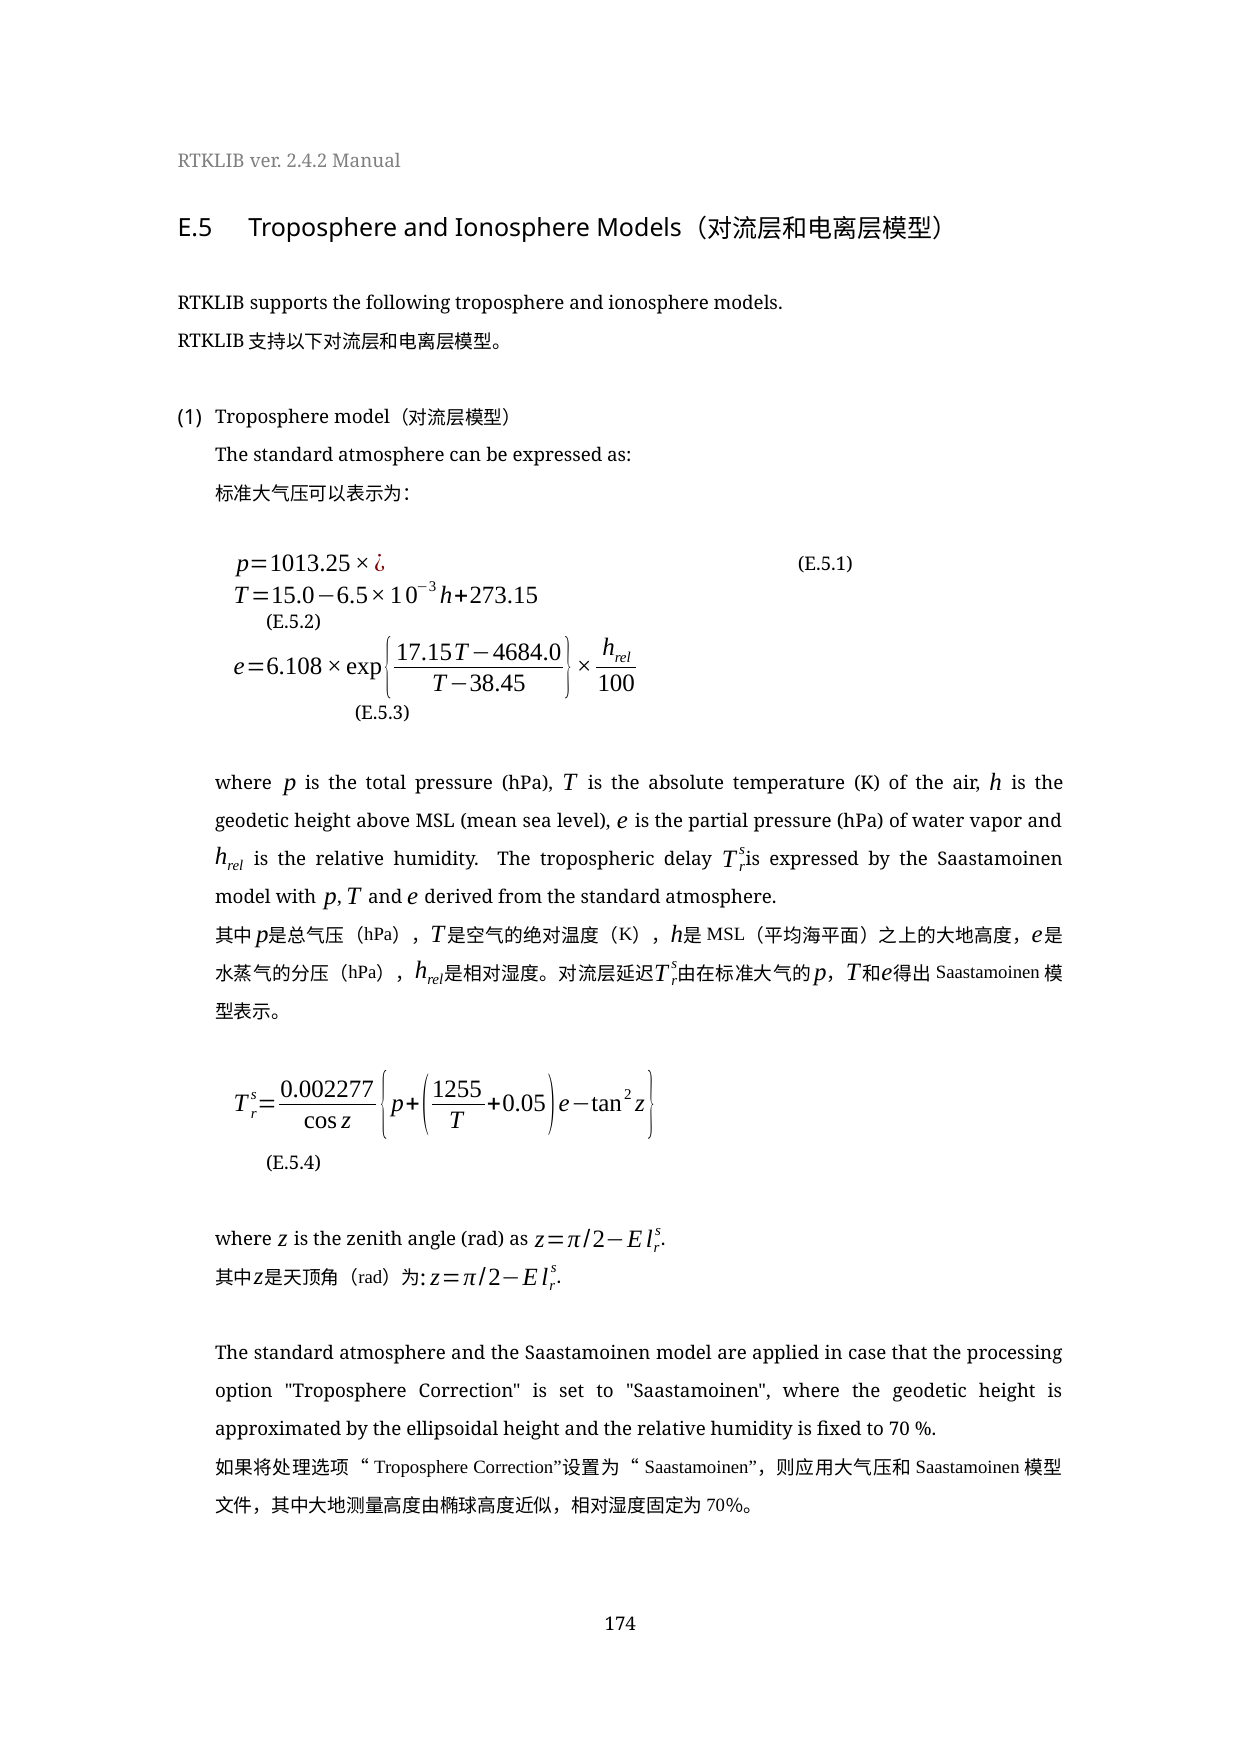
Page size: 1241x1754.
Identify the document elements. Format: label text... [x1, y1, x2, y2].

text The standard atmosphere can be expressed as: [215, 436, 1063, 473]
text 标准大气压可以表示为： [215, 473, 1063, 512]
text (E.5.3) [233, 634, 1063, 725]
text 其中是总气压（hPa），是空气的绝对温度（K），是MSL（平均海平面）之上的大地高度，是水蒸气的分压（hPa），是相对湿度。对流层延迟由在标准大气的，和得出Saastamoinen模型表示。 [215, 915, 1063, 1029]
text (E.5.2) [233, 577, 1063, 634]
text where is the total pressure (hPa), is the absolute temperature (K) of the air, is the geodetic height above MSL (mean sea level), is the partial pressure (hPa) of water vapor and is the relative humidity. The tropospheric delay is expressed by the Saastamoinen model with , and derived from the standard atmosphere. [215, 763, 1063, 915]
text where is the zenith angle (rad) as . [215, 1219, 1063, 1257]
list Troposphere model（对流层模型） [177, 397, 1063, 436]
subtitle E.5 Troposphere and Ionosphere Models（对流层和电离层模型） [177, 207, 1063, 245]
text 如果将处理选项“ Troposphere Correction”设置为“ Saastamoinen”，则应用大气压和Saastamoinen模型文件，其中大地测量高度由椭球高度近似，相对湿度固定为70％。 [215, 1447, 1063, 1523]
list RTKLIB支持以下对流层和电离层模型。 [177, 321, 1063, 359]
text The standard atmosphere and the Saastamoinen model are applied in case that the processing option "Troposphere Correction" is set to "Saastamoinen", where the geodetic height is approximated by the ellipsoidal height and the relative humidity is fixed to 70 %. [215, 1333, 1063, 1447]
list RTKLIB supports the following troposphere and ionosphere models. [177, 283, 1063, 321]
text (E.5.1) [233, 549, 1063, 577]
text (E.5.4) [233, 1067, 1063, 1181]
text 其中是天顶角（rad）为. [215, 1257, 1063, 1295]
